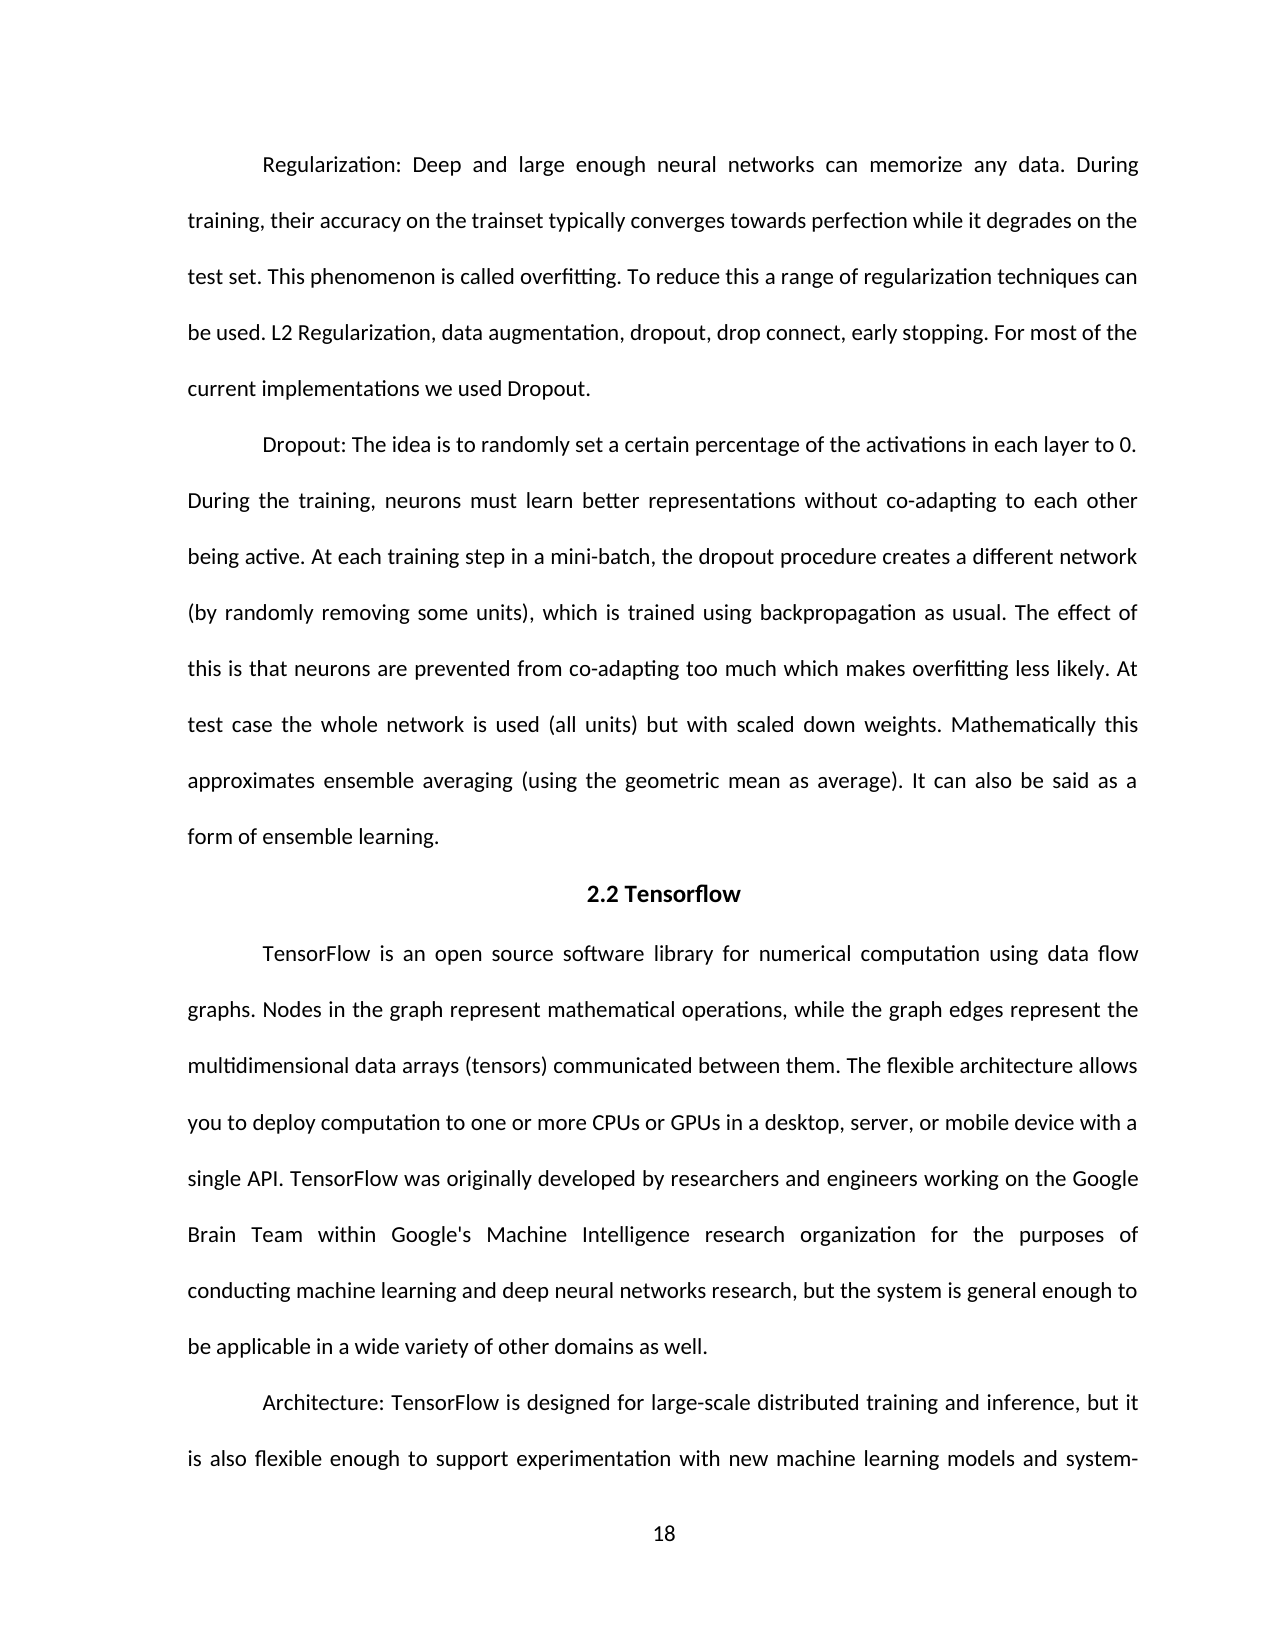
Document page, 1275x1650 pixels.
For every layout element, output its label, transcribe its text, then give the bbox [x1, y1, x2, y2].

text 2.2 Tensorflow [187, 878, 1140, 909]
text Dropout: The idea is to randomly set a certain percentage of the activations in each layer to 0. During the training, neurons must learn better representations without co-adapting to each other being active. At each training step in a mini-batch, the dropout procedure creates a different network (by randomly removing some units), which is trained using backpropagation as usual. The effect of this is that neurons are prevented from co-adapting too much which makes overfitting less likely. At test case the whole network is used (all units) but with scaled down weights. Mathematically this approximates ensemble averaging (using the geometric mean as average). It can also be said as a form of ensemble learning. [187, 430, 1140, 851]
text Regularization: Deep and large enough neural networks can memorize any data. During training, their accuracy on the trainset typically converges towards perfection while it degrades on the test set. This phenomenon is called overfitting. To reduce this a range of regularization techniques can be used. L2 Regularization, data augmentation, dropout, drop connect, early stopping. For most of the current implementations we used Dropout. [187, 150, 1140, 402]
text TensorFlow is an open source software library for numerical computation using data flow graphs. Nodes in the graph represent mathematical operations, while the graph edges represent the multidimensional data arrays (tensors) communicated between them. The flexible architecture allows you to deploy computation to one or more CPUs or GPUs in a desktop, server, or mobile device with a single API. TensorFlow was originally developed by researchers and engineers working on the Google Brain Team within Google's Machine Intelligence research organization for the purposes of conducting machine learning and deep neural networks research, but the system is general enough to be applicable in a wide variety of other domains as well. [187, 939, 1140, 1360]
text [187, 1388, 1140, 1472]
